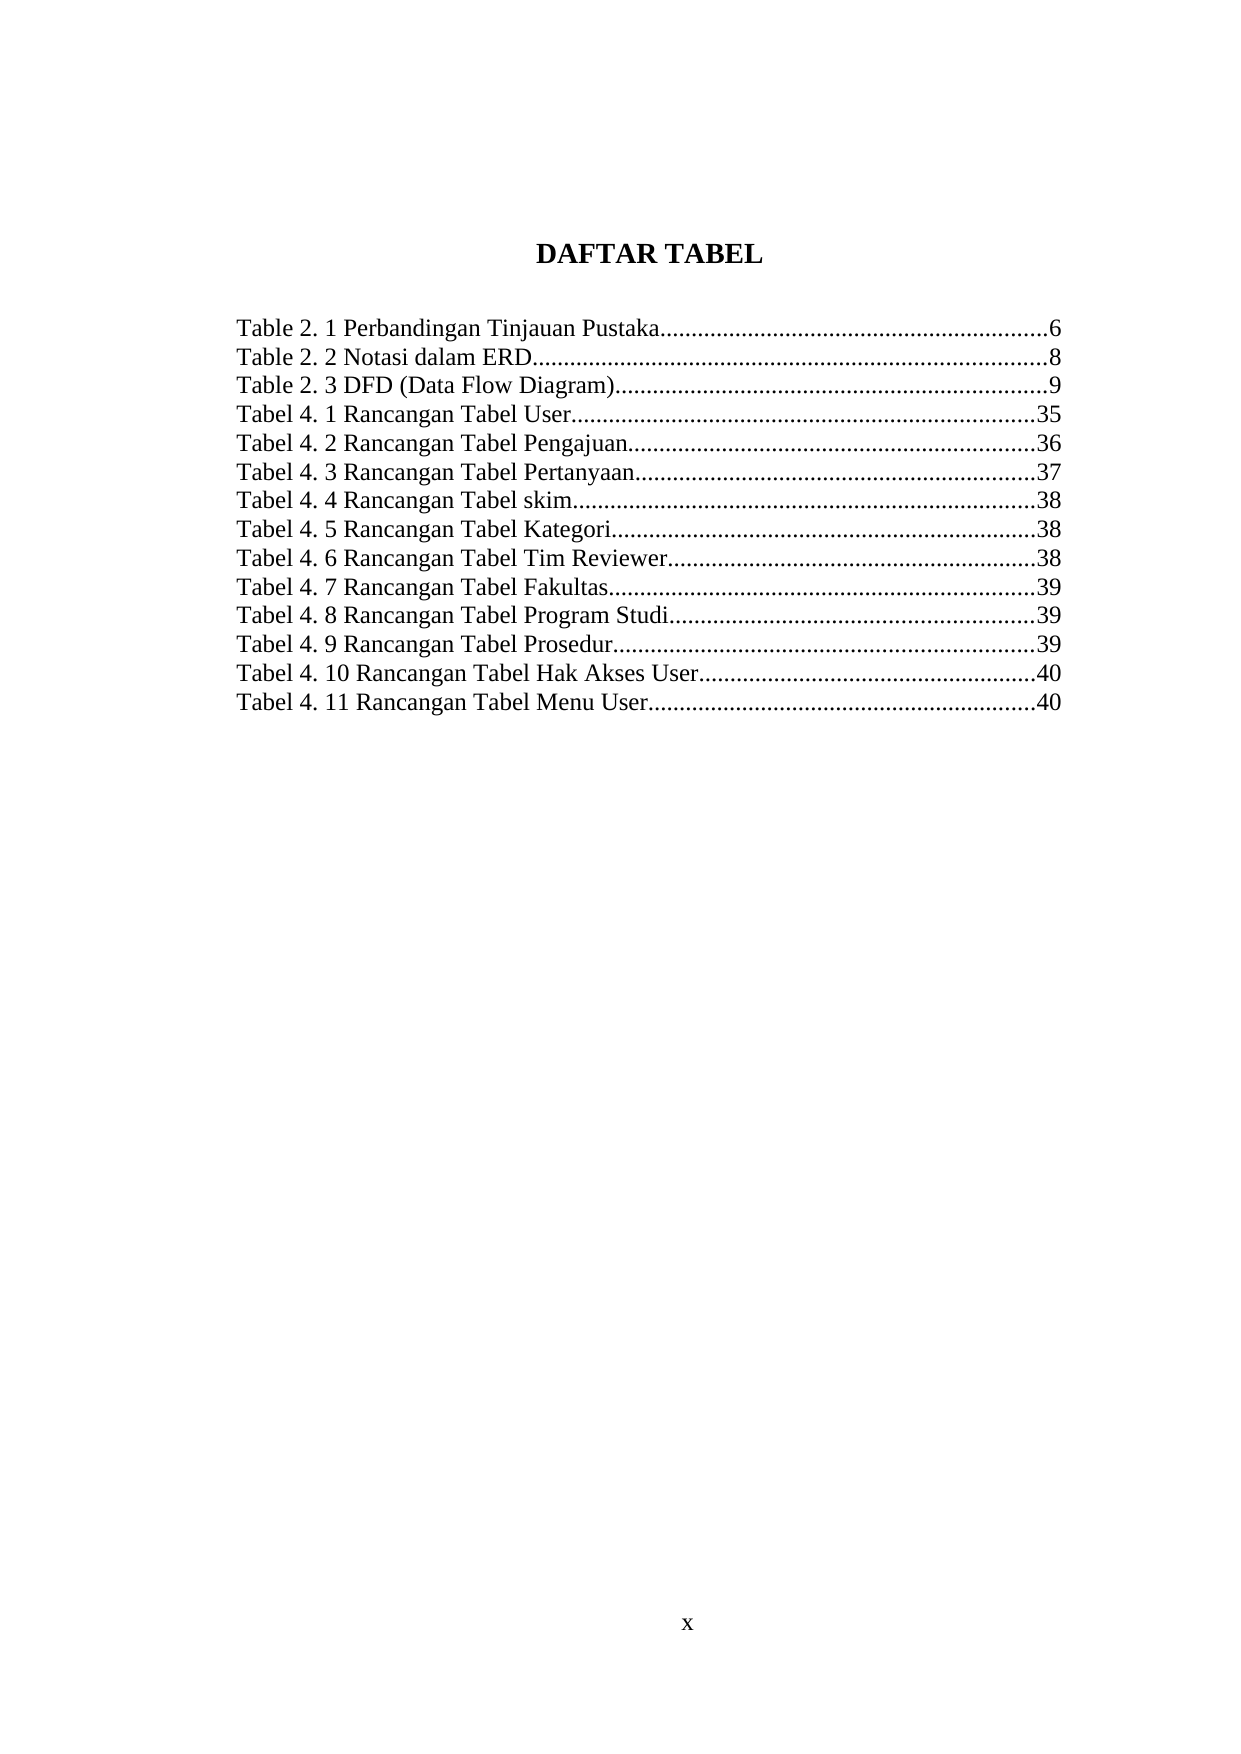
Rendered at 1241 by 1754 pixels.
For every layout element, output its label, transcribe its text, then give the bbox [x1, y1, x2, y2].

text Table 2. 3 DFD (Data Flow Diagram) 9 [236, 370, 1063, 399]
text Tabel 4. 2 Rancangan Tabel Pengajuan 36 [236, 428, 1063, 457]
text Tabel 4. 10 Rancangan Tabel Hak Akses User 40 [236, 658, 1063, 687]
text Tabel 4. 5 Rancangan Tabel Kategori 38 [236, 514, 1063, 543]
text Tabel 4. 9 Rancangan Tabel Prosedur 39 [236, 629, 1063, 658]
text Tabel 4. 11 Rancangan Tabel Menu User 40 [236, 687, 1063, 715]
text Tabel 4. 8 Rancangan Tabel Program Studi 39 [236, 600, 1063, 629]
text Table 2. 1 Perbandingan Tinjauan Pustaka 6 [236, 313, 1063, 342]
text Tabel 4. 3 Rancangan Tabel Pertanyaan 37 [236, 457, 1063, 485]
subtitle DAFTAR TABEL [236, 236, 1063, 270]
text Tabel 4. 7 Rancangan Tabel Fakultas 39 [236, 572, 1063, 600]
text Tabel 4. 6 Rancangan Tabel Tim Reviewer 38 [236, 543, 1063, 572]
text Tabel 4. 1 Rancangan Tabel User 35 [236, 399, 1063, 428]
text Tabel 4. 4 Rancangan Tabel skim 38 [236, 485, 1063, 514]
text Table 2. 2 Notasi dalam ERD 8 [236, 342, 1063, 370]
